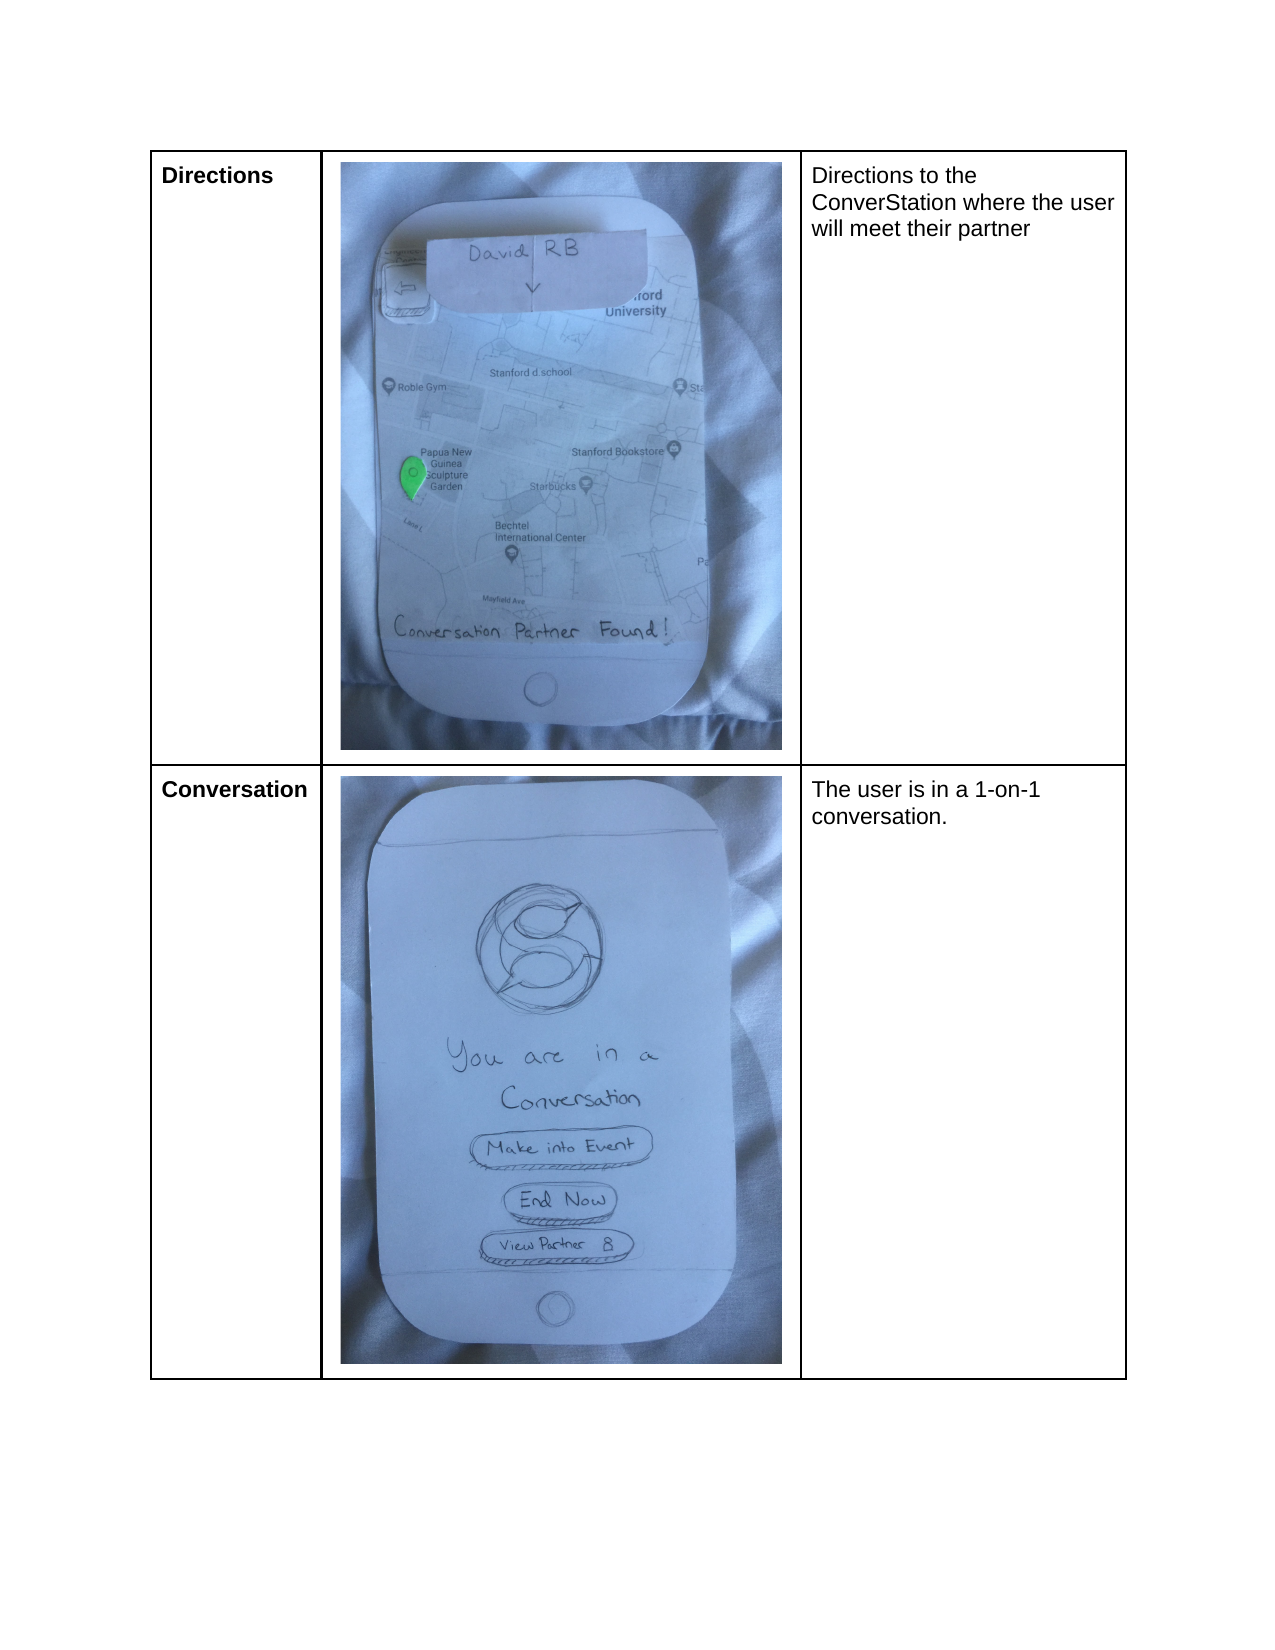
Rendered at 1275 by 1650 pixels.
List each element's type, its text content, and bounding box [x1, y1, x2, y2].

picture [340, 162, 782, 750]
table_cell Directions [152, 152, 320, 764]
table_cell Directions to the ConverStation where the user will meet their partner [802, 152, 1125, 764]
table_cell The user is in a 1-on-1 conversation. [802, 766, 1125, 1377]
picture [340, 776, 782, 1364]
table_cell [323, 152, 800, 764]
table_cell [323, 766, 800, 1377]
table_cell Conversation [152, 766, 320, 1377]
